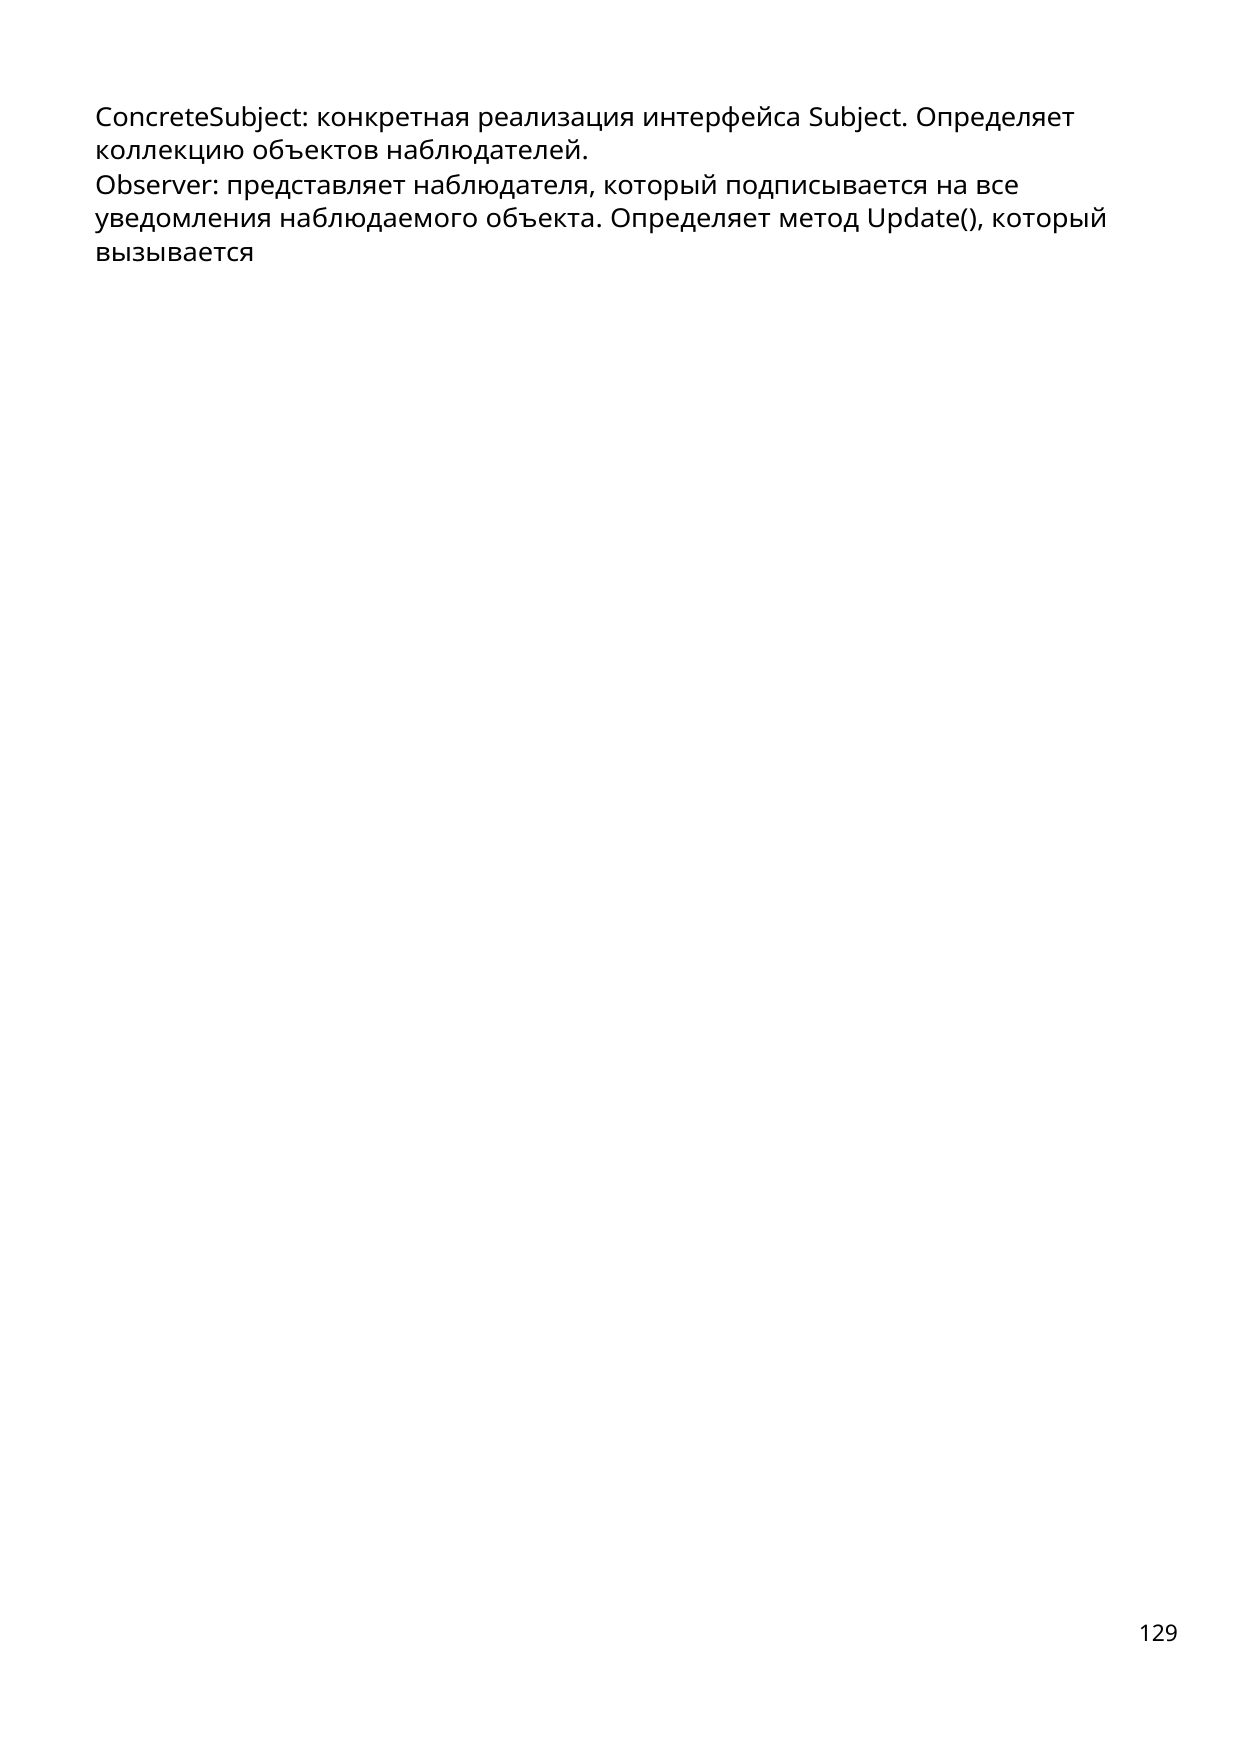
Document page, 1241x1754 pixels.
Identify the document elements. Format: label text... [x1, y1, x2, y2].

text Observer: представляет наблюдателя, который подписывается на все уведомления наблюдаемого объекта. Определяет метод Update(), который вызывается [95, 168, 1178, 269]
text ConcreteSubject: конкретная реализация интерфейса Subject. Определяет коллекцию объектов наблюдателей. [95, 100, 1121, 167]
